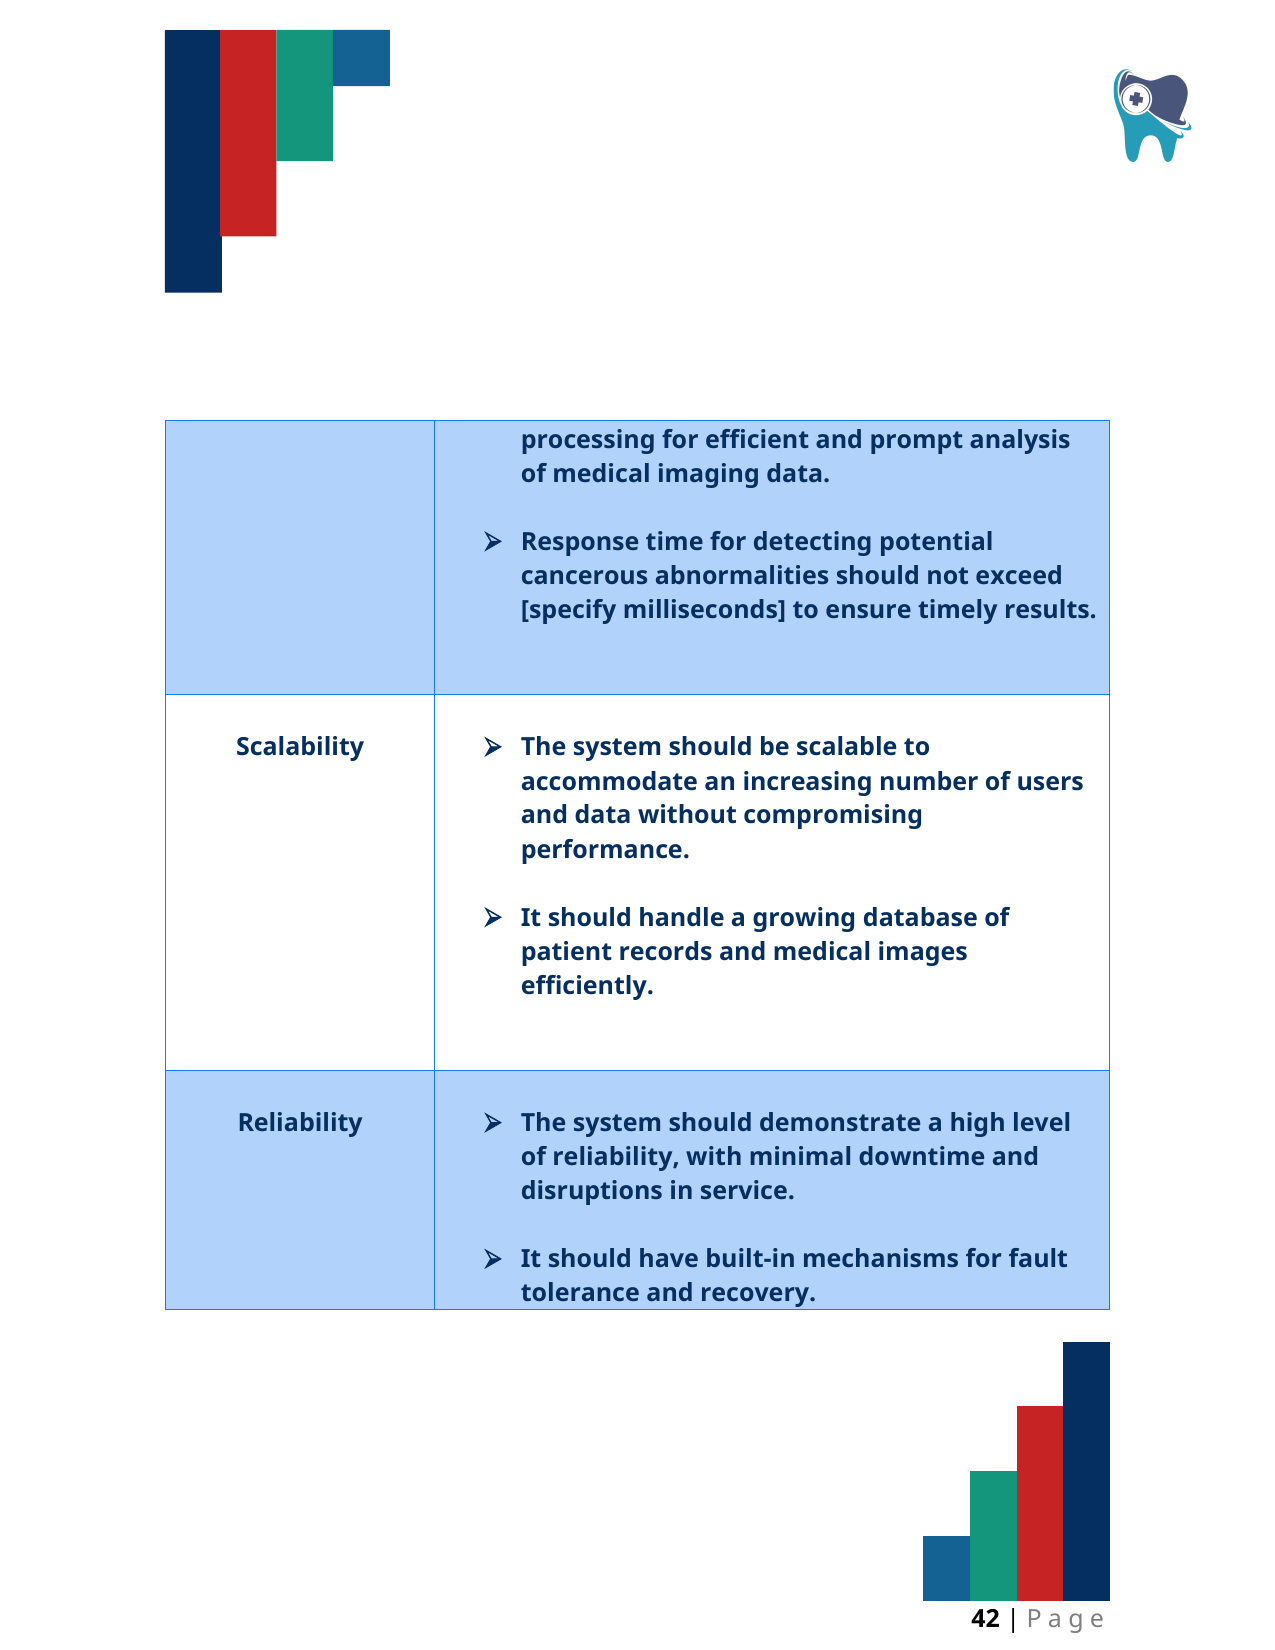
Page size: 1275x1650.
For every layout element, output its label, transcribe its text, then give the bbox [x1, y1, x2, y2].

picture [1066, 30, 1239, 202]
table_cell Reliability [166, 1071, 434, 1309]
table_cell Scalability [166, 695, 434, 1070]
table_cell Performance [166, 421, 434, 694]
table_cell The system should be scalable to accommodate an increasing number of users and data without compromising performance. It should handle a growing database of patient records and medical images efficiently. [435, 695, 1109, 1070]
